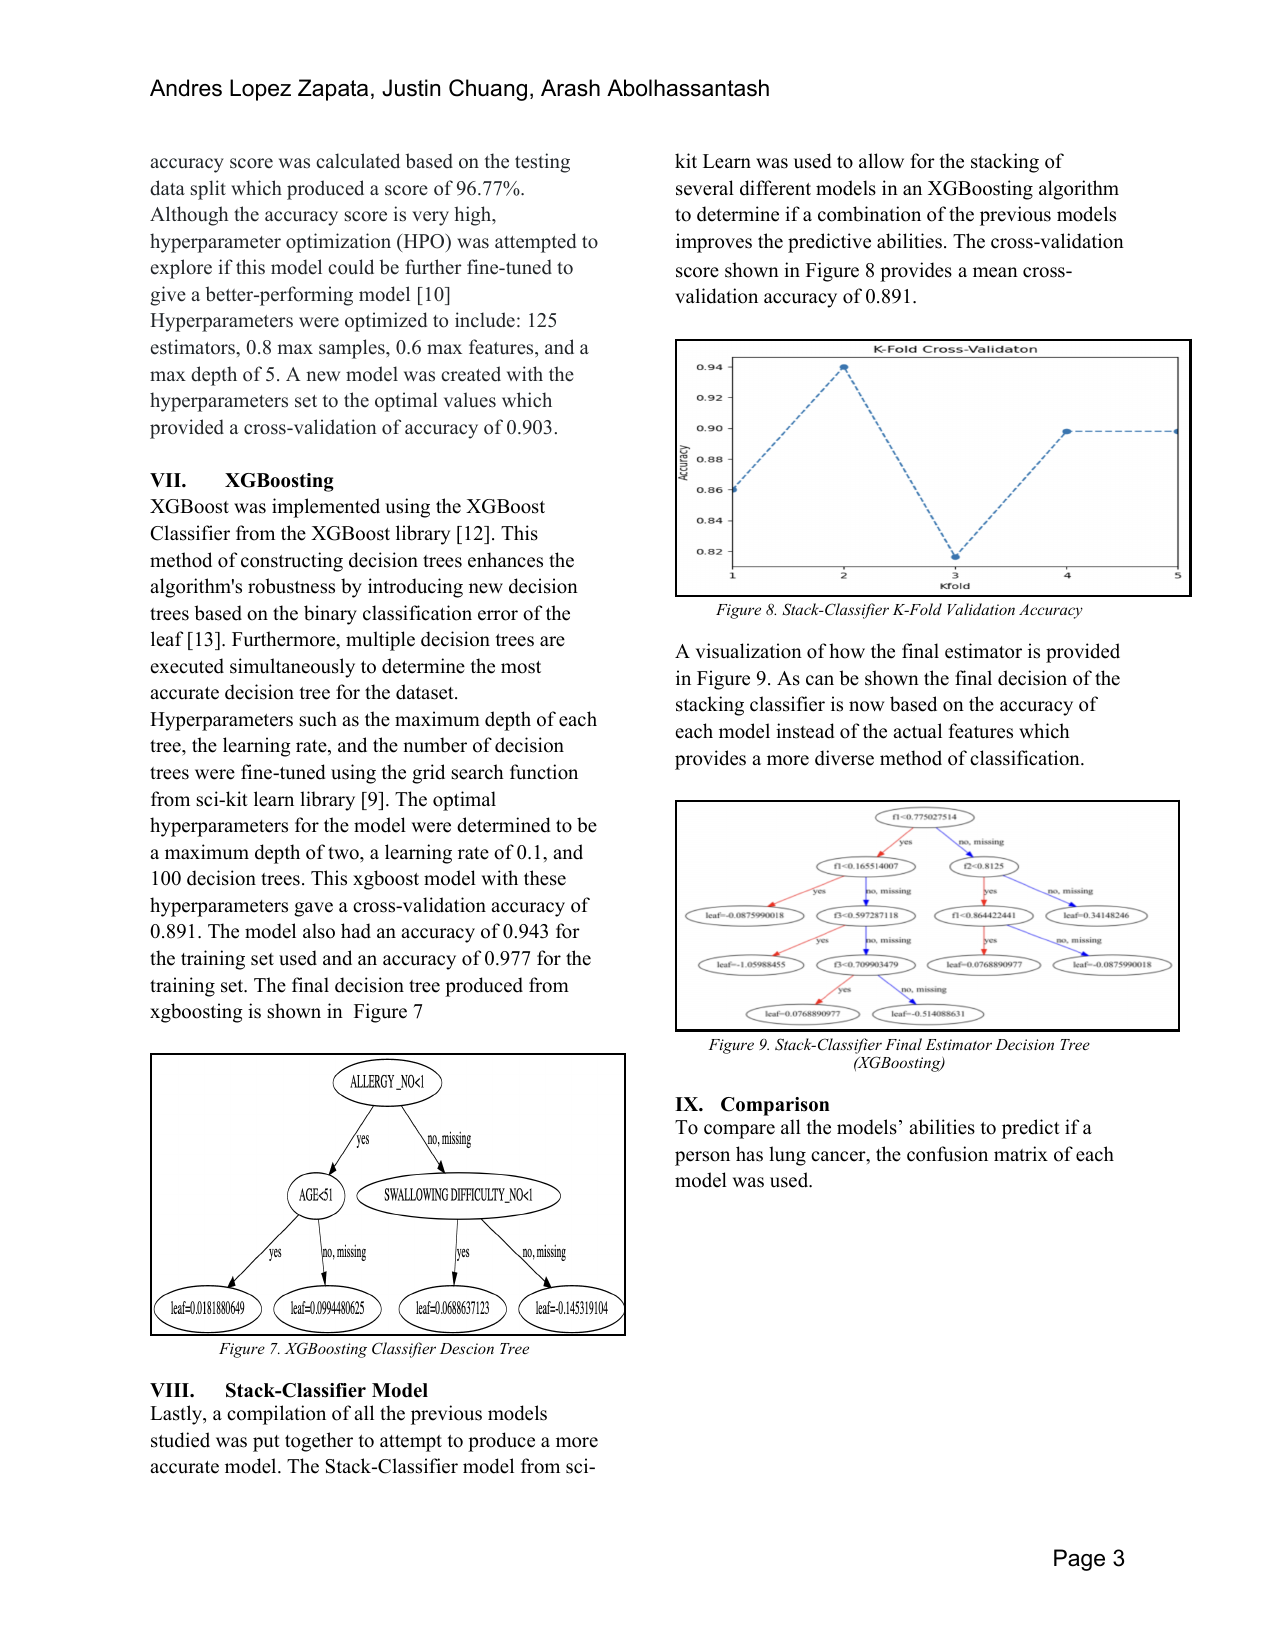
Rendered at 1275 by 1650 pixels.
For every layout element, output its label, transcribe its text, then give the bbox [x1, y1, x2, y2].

text To compare all the models’ abilities to predict if a person has lung cancer, the confusion matrix of each model was used. [675, 1116, 1125, 1192]
picture [677, 341, 1189, 595]
text Figure 7. XGBoosting Classifier Descion Tree [150, 1339, 600, 1358]
list Comparison [675, 1093, 1125, 1116]
text Figure 9. Stack-Classifier Final Estimator Decision Tree (XGBoosting) [675, 1035, 1125, 1072]
text XGBoost was implemented using the XGBoost Classifier from the XGBoost library [12]. This method of constructing decision trees enhances the algorithm's robustness by introducing new decision trees based on the binary classification error of the leaf [13]. Furthermore, multiple decision trees are executed simultaneously to determine the most accurate decision tree for the dataset. Hyperparameters such as the maximum depth of each tree, the learning rate, and the number of decision trees were fine-tuned using the grid search function from sci-kit learn library [9]. The optimal hyperparameters for the model were determined to be a maximum depth of two, a learning rate of 0.1, and 100 decision trees. This xgboost model with these hyperparameters gave a cross-validation accuracy of 0.891. The model also had an accuracy of 0.943 for the training set used and an accuracy of 0.977 for the training set. The final decision tree produced from xgboosting is shown in Figure 7 [150, 495, 600, 1023]
text A visualization of how the final estimator is provided in Figure 9. As can be shown the final decision of the stacking classifier is now based on the accuracy of each model instead of the actual features which provides a more diverse method of classification. [675, 640, 1125, 769]
text Figure 8. Stack-Classifier K-Fold Validation Accuracy [675, 601, 1125, 619]
text Lastly, a compilation of all the previous models studied was put together to attempt to produce a more accurate model. The Stack-Classifier model from sci-kit Learn was used to allow for the stacking of several different models in an XGBoosting algorithm to determine if a combination of the previous models improves the predictive abilities. The cross-validation score shown in Figure 8 provides a mean cross-validation accuracy of 0.891. [150, 1402, 600, 1478]
picture [677, 802, 1178, 1029]
list XGBoosting [150, 469, 600, 492]
list Stack-Classifier Model [150, 1379, 600, 1402]
text Lastly, a compilation of all the previous models studied was put together to attempt to produce a more accurate model. The Stack-Classifier model from sci-kit Learn was used to allow for the stacking of several different models in an XGBoosting algorithm to determine if a combination of the previous models improves the predictive abilities. The cross-validation score shown in Figure 8 provides a mean cross-validation accuracy of 0.891. [675, 150, 1125, 308]
picture [152, 1055, 624, 1334]
